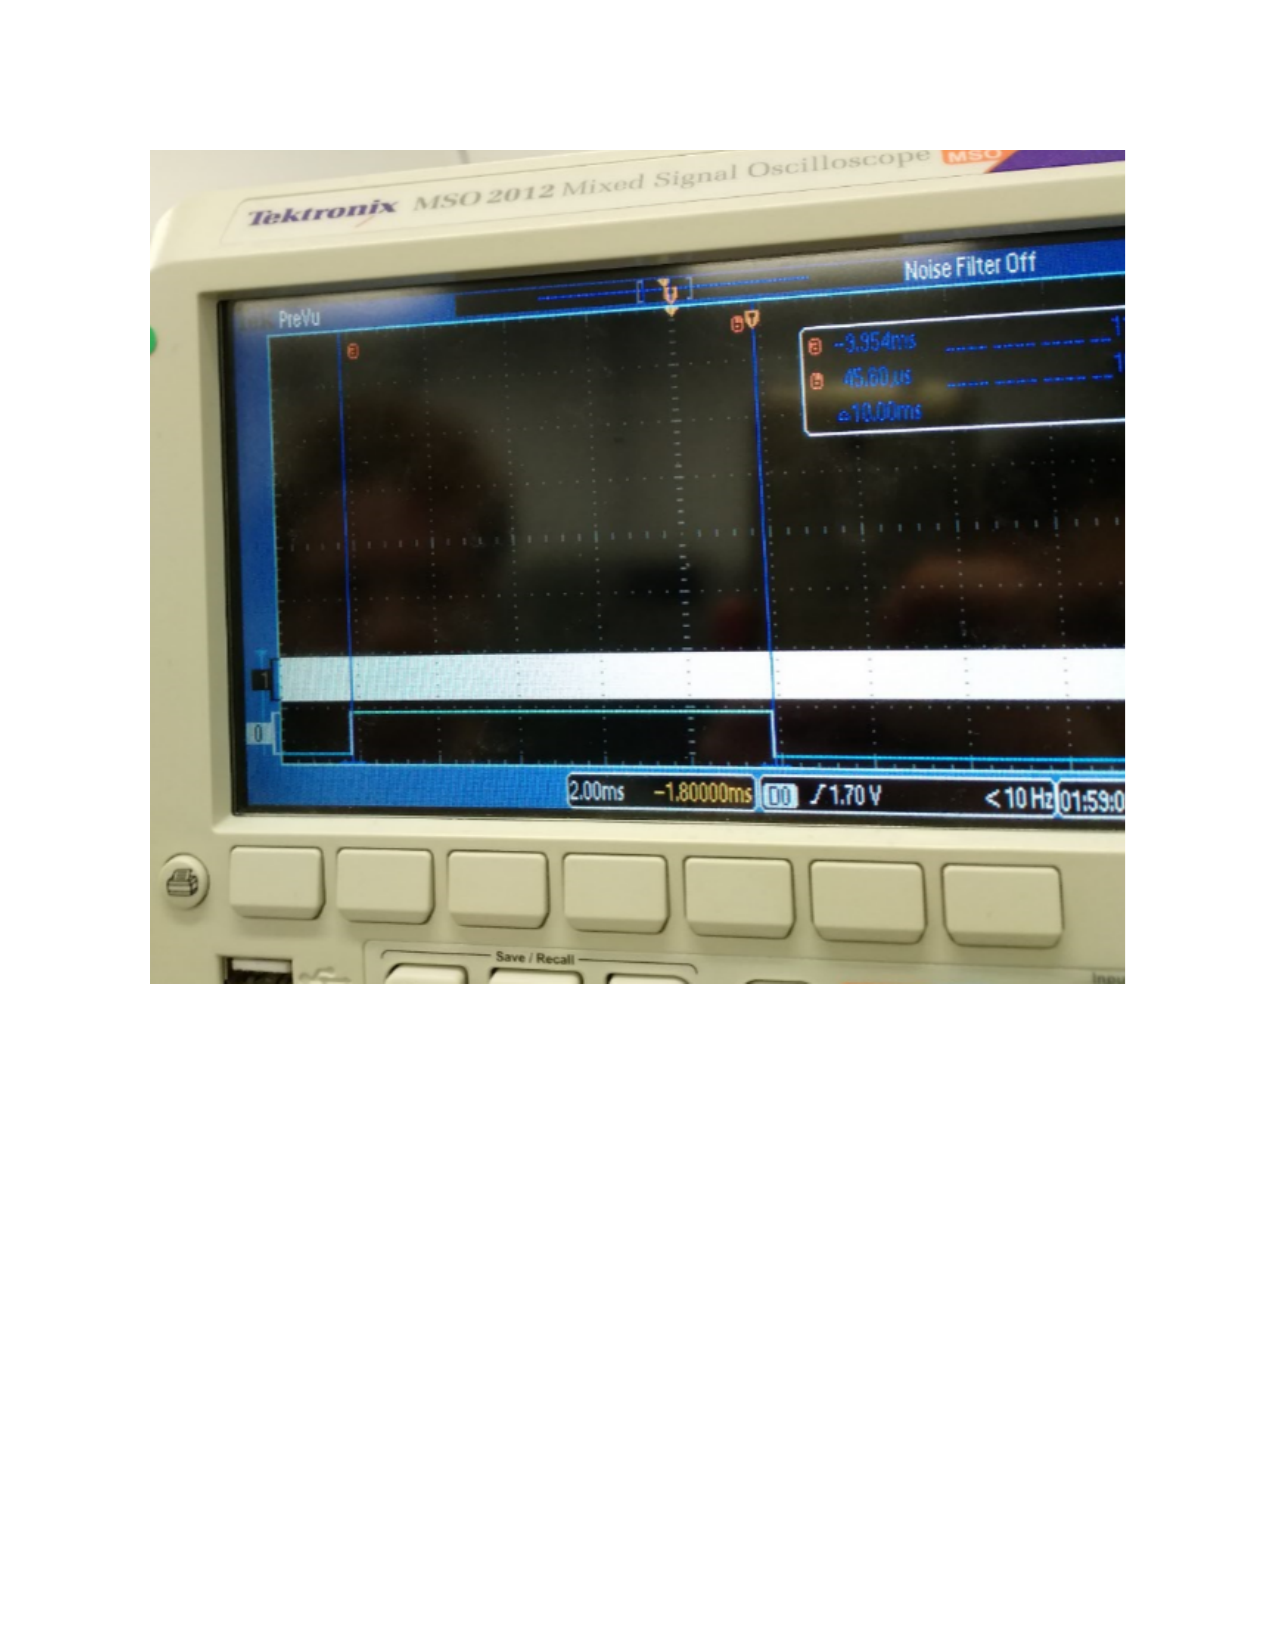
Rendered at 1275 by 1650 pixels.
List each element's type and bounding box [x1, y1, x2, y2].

picture [150, 150, 1125, 984]
